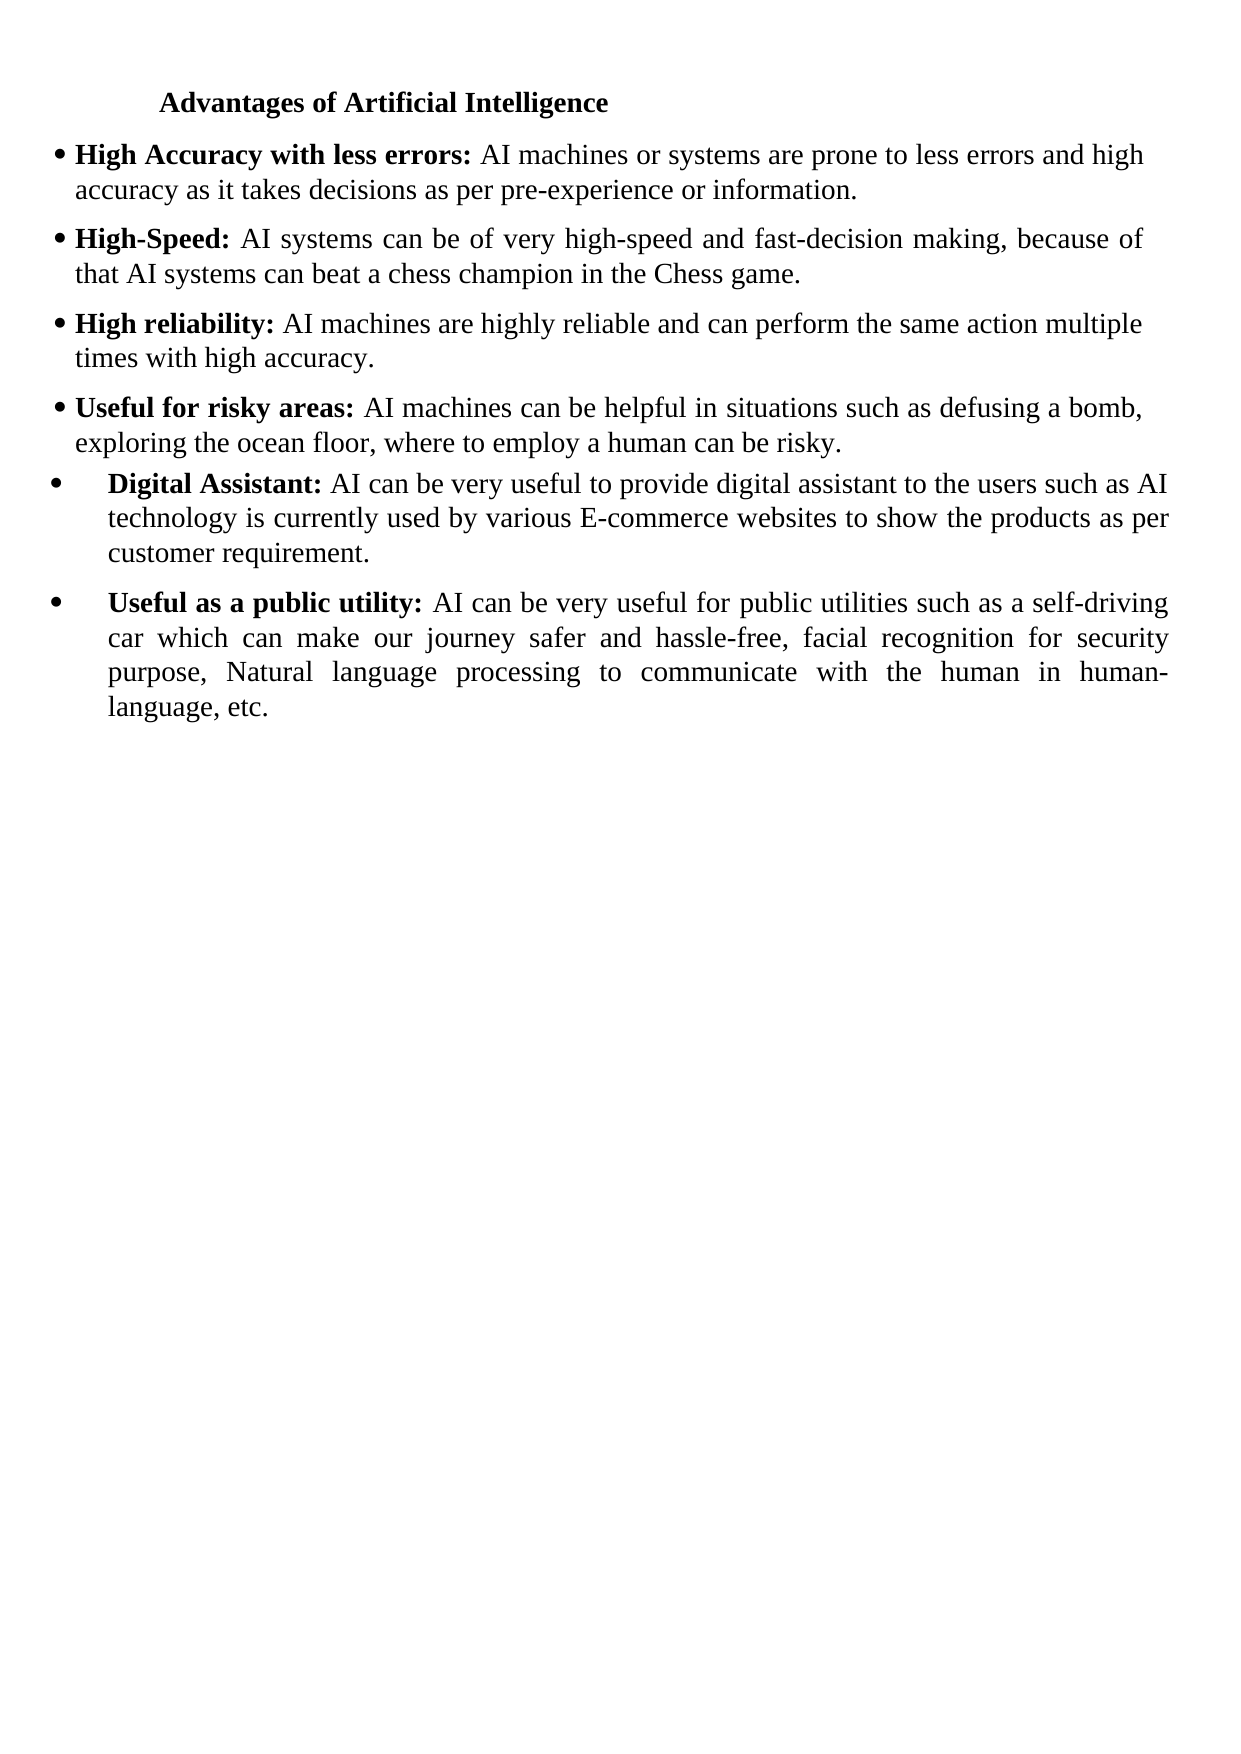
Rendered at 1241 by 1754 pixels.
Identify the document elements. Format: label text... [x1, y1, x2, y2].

list High Accuracy with less errors: AI machines or systems are prone to less errors and high accuracy as it takes decisions as per pre-experience or information. [55, 137, 1144, 205]
list Digital Assistant: AI can be very useful to provide digital assistant to the users such as AI technology is currently used by various E-commerce websites to show the products as per customer requirement. [51, 466, 1169, 568]
list Useful for risky areas: AI machines can be helpful in situations such as defusing a bomb, exploring the ocean floor, where to employ a human can be risky. [55, 390, 1143, 458]
list Useful as a public utility: AI can be very useful for public utilities such as a self-driving car which can make our journey safer and hassle-free, facial recognition for security purpose, Natural language processing to communicate with the human in human-language, etc. [51, 585, 1169, 722]
list High reliability: AI machines are highly reliable and can perform the same action multiple times with high accuracy. [55, 306, 1143, 374]
subtitle Advantages of Artificial Intelligence [159, 86, 1213, 119]
list High-Speed: AI systems can be of very high-speed and fast-decision making, because of that AI systems can beat a chess champion in the Chess game. [55, 222, 1143, 290]
